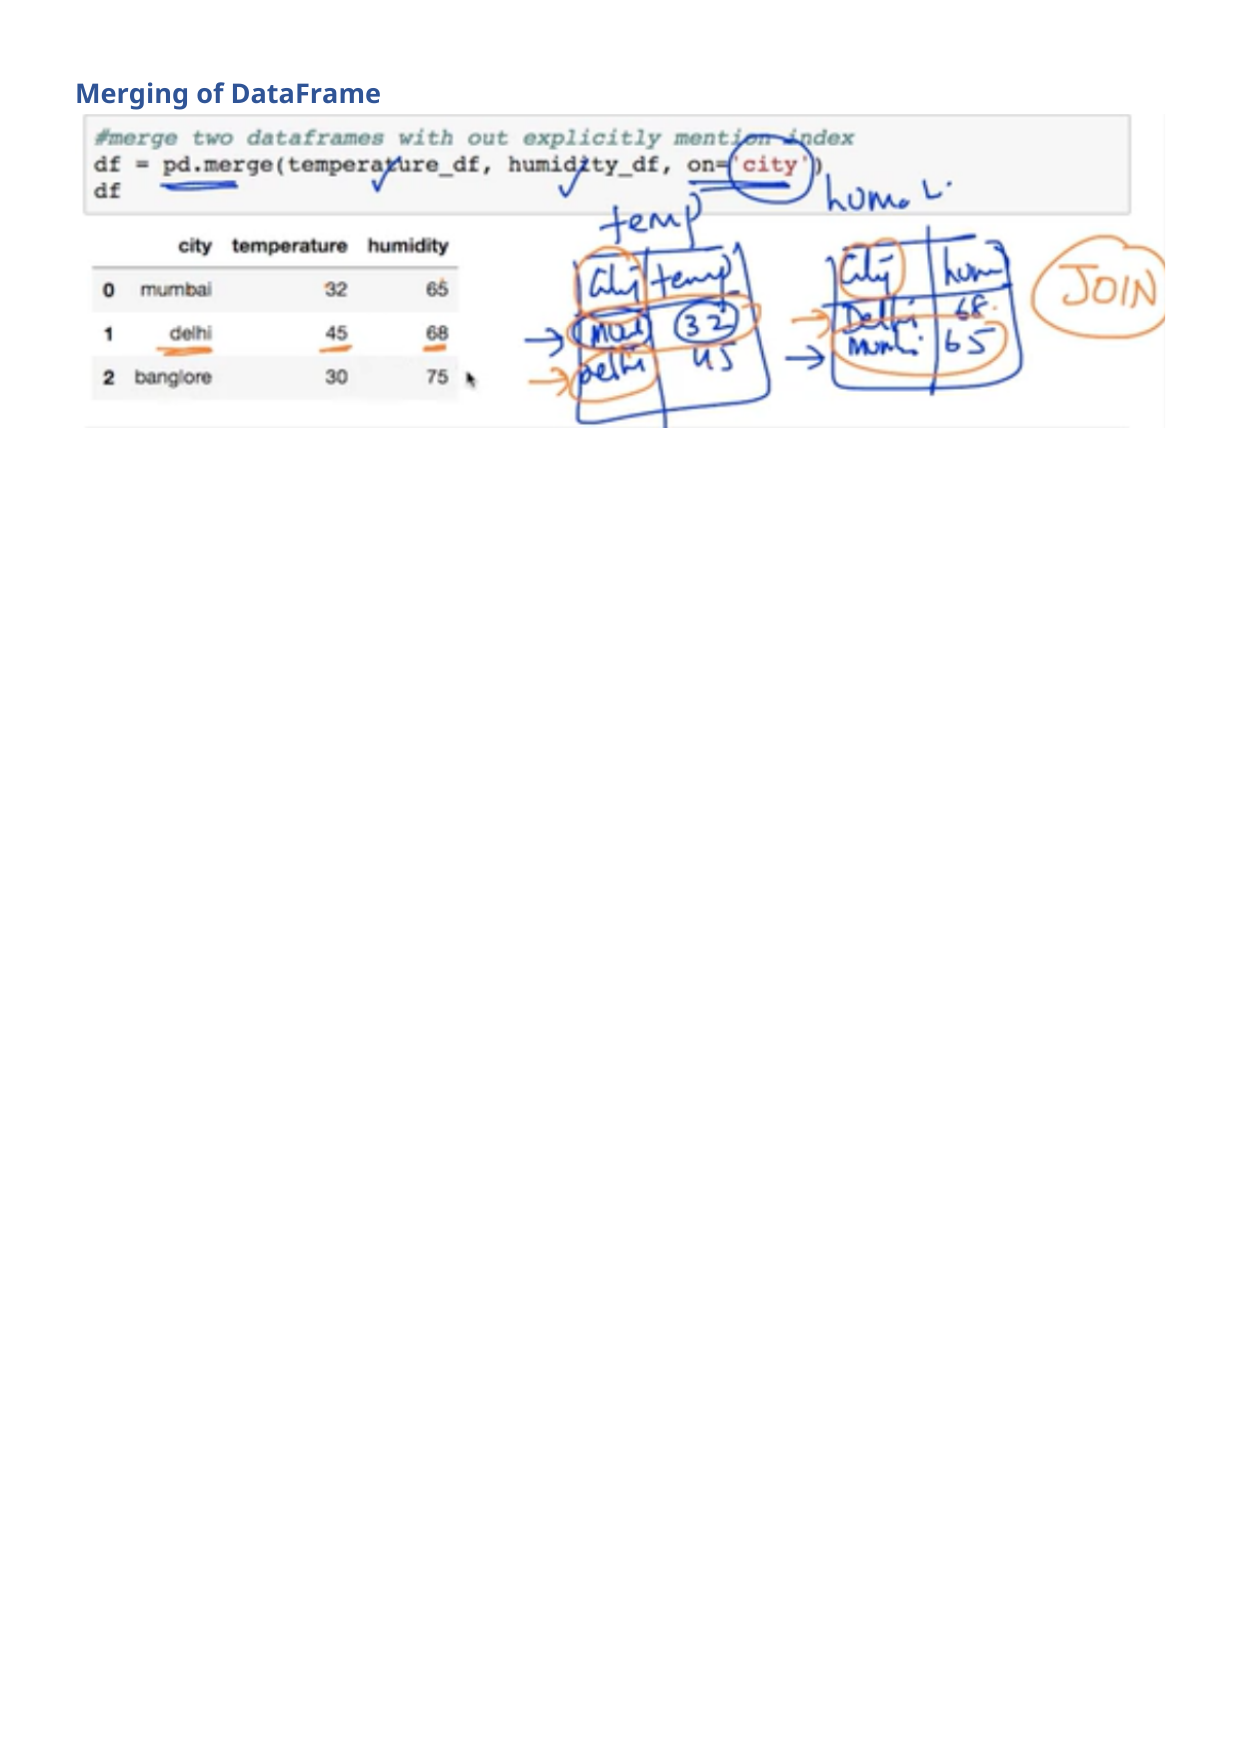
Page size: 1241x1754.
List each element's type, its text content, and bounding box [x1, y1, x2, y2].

picture [75, 114, 1166, 428]
subtitle Merging of DataFrame [75, 75, 1165, 112]
